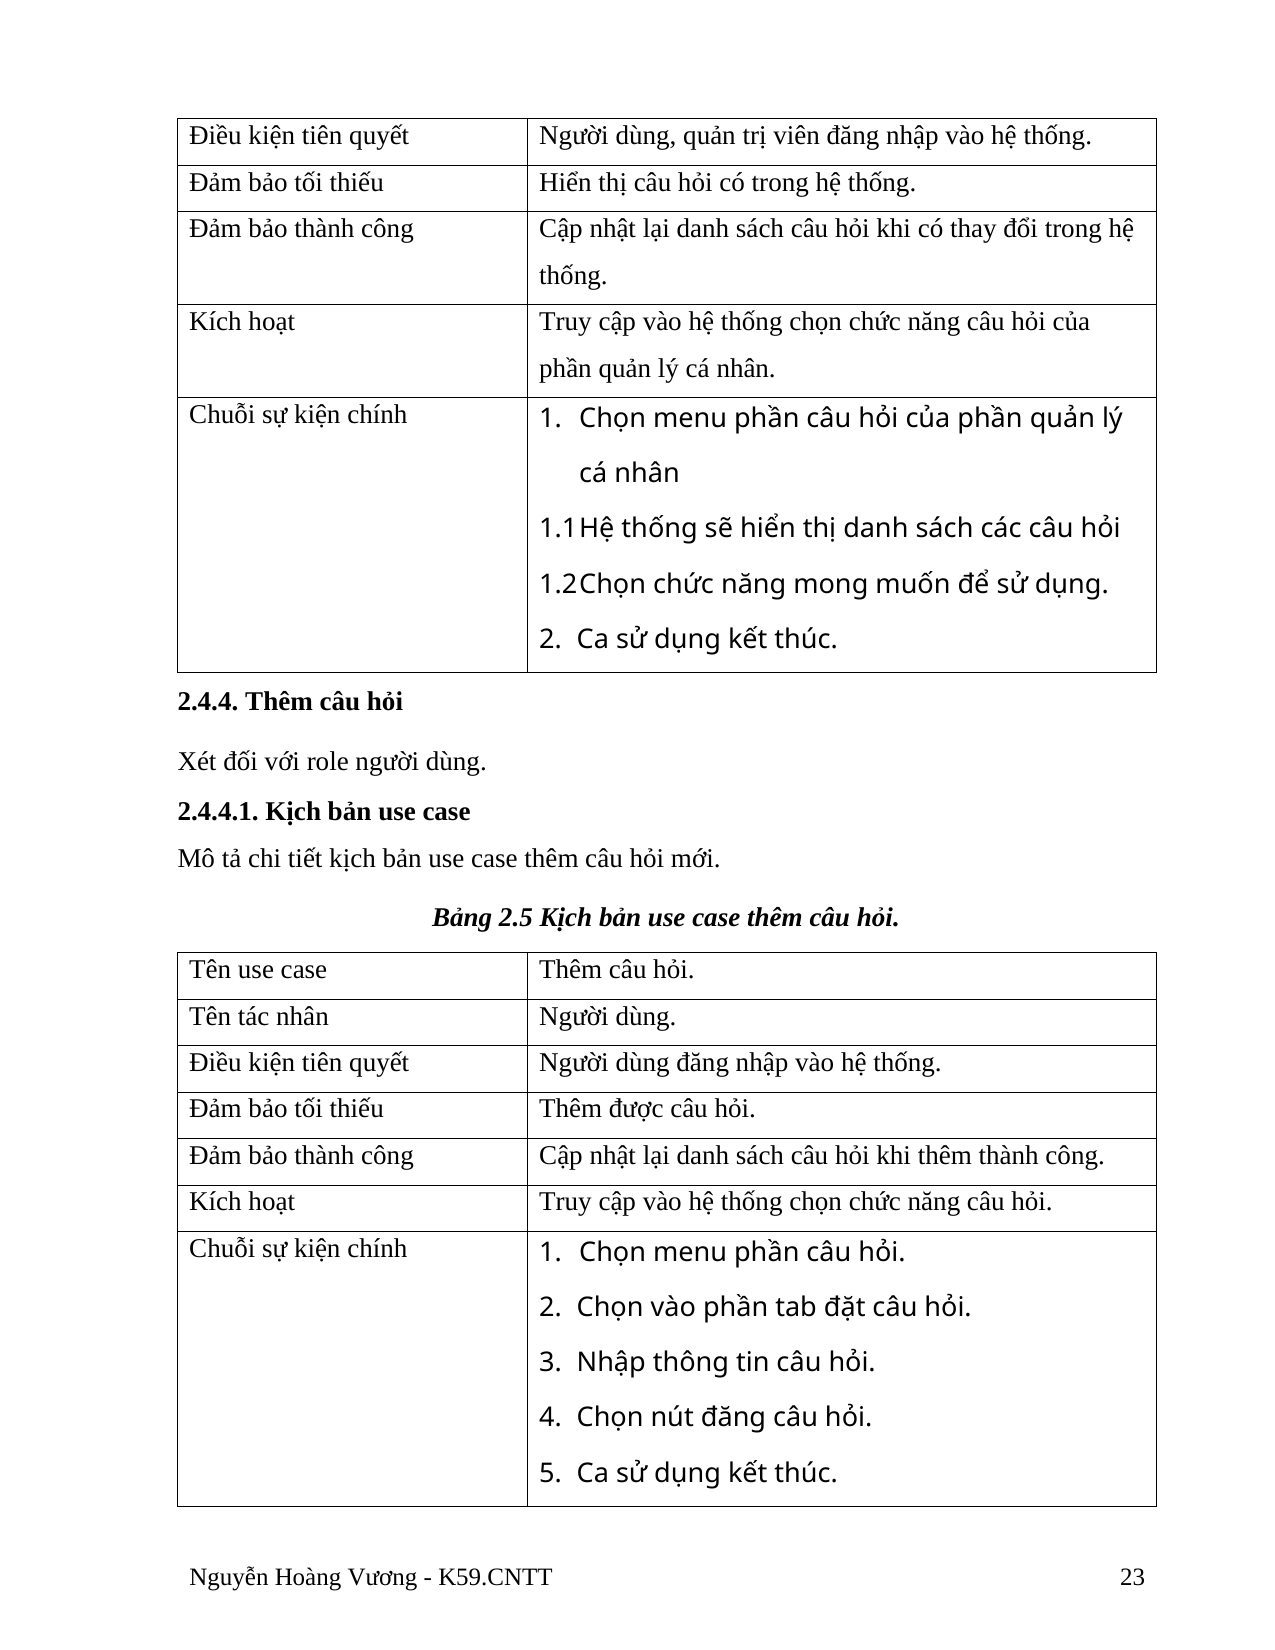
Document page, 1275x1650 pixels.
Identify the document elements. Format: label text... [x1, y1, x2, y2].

table_cell Truy cập vào hệ thống chọn chức năng câu hỏi. [528, 1186, 1156, 1231]
table_cell Điều kiện tiên quyết [178, 1046, 527, 1092]
table_cell Kích hoạt [178, 1186, 527, 1231]
subtitle Kịch bản use case [177, 796, 1157, 827]
table_header Tên use case [178, 953, 527, 999]
table_cell Truy cập vào hệ thống chọn chức năng câu hỏi của phần quản lý cá nhân. [528, 305, 1156, 397]
table_cell Chuỗi sự kiện chính [178, 1232, 527, 1506]
table_cell Người dùng, quản trị viên đăng nhập vào hệ thống. [528, 119, 1156, 164]
text Xét đối với role người dùng. [177, 745, 1157, 776]
table_cell Chọn menu phần câu hỏi của phần quản lý cá nhân Hệ thống sẽ hiển thị danh sách các câu hỏi Chọn chức năng mong muốn để sử dụng. Ca sử dụng kết thúc. [528, 398, 1156, 672]
table_cell Đảm bảo tối thiếu [178, 1093, 527, 1138]
table_header Thêm câu hỏi. [528, 953, 1156, 999]
table_cell Đảm bảo thành công [178, 1139, 527, 1184]
table_cell Chuỗi sự kiện chính [178, 398, 527, 672]
table_cell Người dùng. [528, 1000, 1156, 1045]
table_cell Kích hoạt [178, 305, 527, 397]
table_cell Đảm bảo tối thiếu [178, 166, 527, 211]
table_cell Chọn menu phần câu hỏi. Chọn vào phần tab đặt câu hỏi. Nhập thông tin câu hỏi. Chọn nút đăng câu hỏi. Ca sử dụng kết thúc. [528, 1232, 1156, 1506]
subtitle Thêm câu hỏi [177, 686, 1157, 717]
table_cell Tên tác nhân [178, 1000, 527, 1045]
table_cell Điều kiện tiên quyết [178, 119, 527, 164]
table_cell Cập nhật lại danh sách câu hỏi khi có thay đổi trong hệ thống. [528, 212, 1156, 304]
text Mô tả chi tiết kịch bản use case thêm câu hỏi mới. [177, 842, 1157, 873]
table_cell Cập nhật lại danh sách câu hỏi khi thêm thành công. [528, 1139, 1156, 1184]
table_cell Thêm được câu hỏi. [528, 1093, 1156, 1138]
table_cell Người dùng đăng nhập vào hệ thống. [528, 1046, 1156, 1092]
table_cell Hiển thị câu hỏi có trong hệ thống. [528, 166, 1156, 211]
table_cell Đảm bảo thành công [178, 212, 527, 304]
